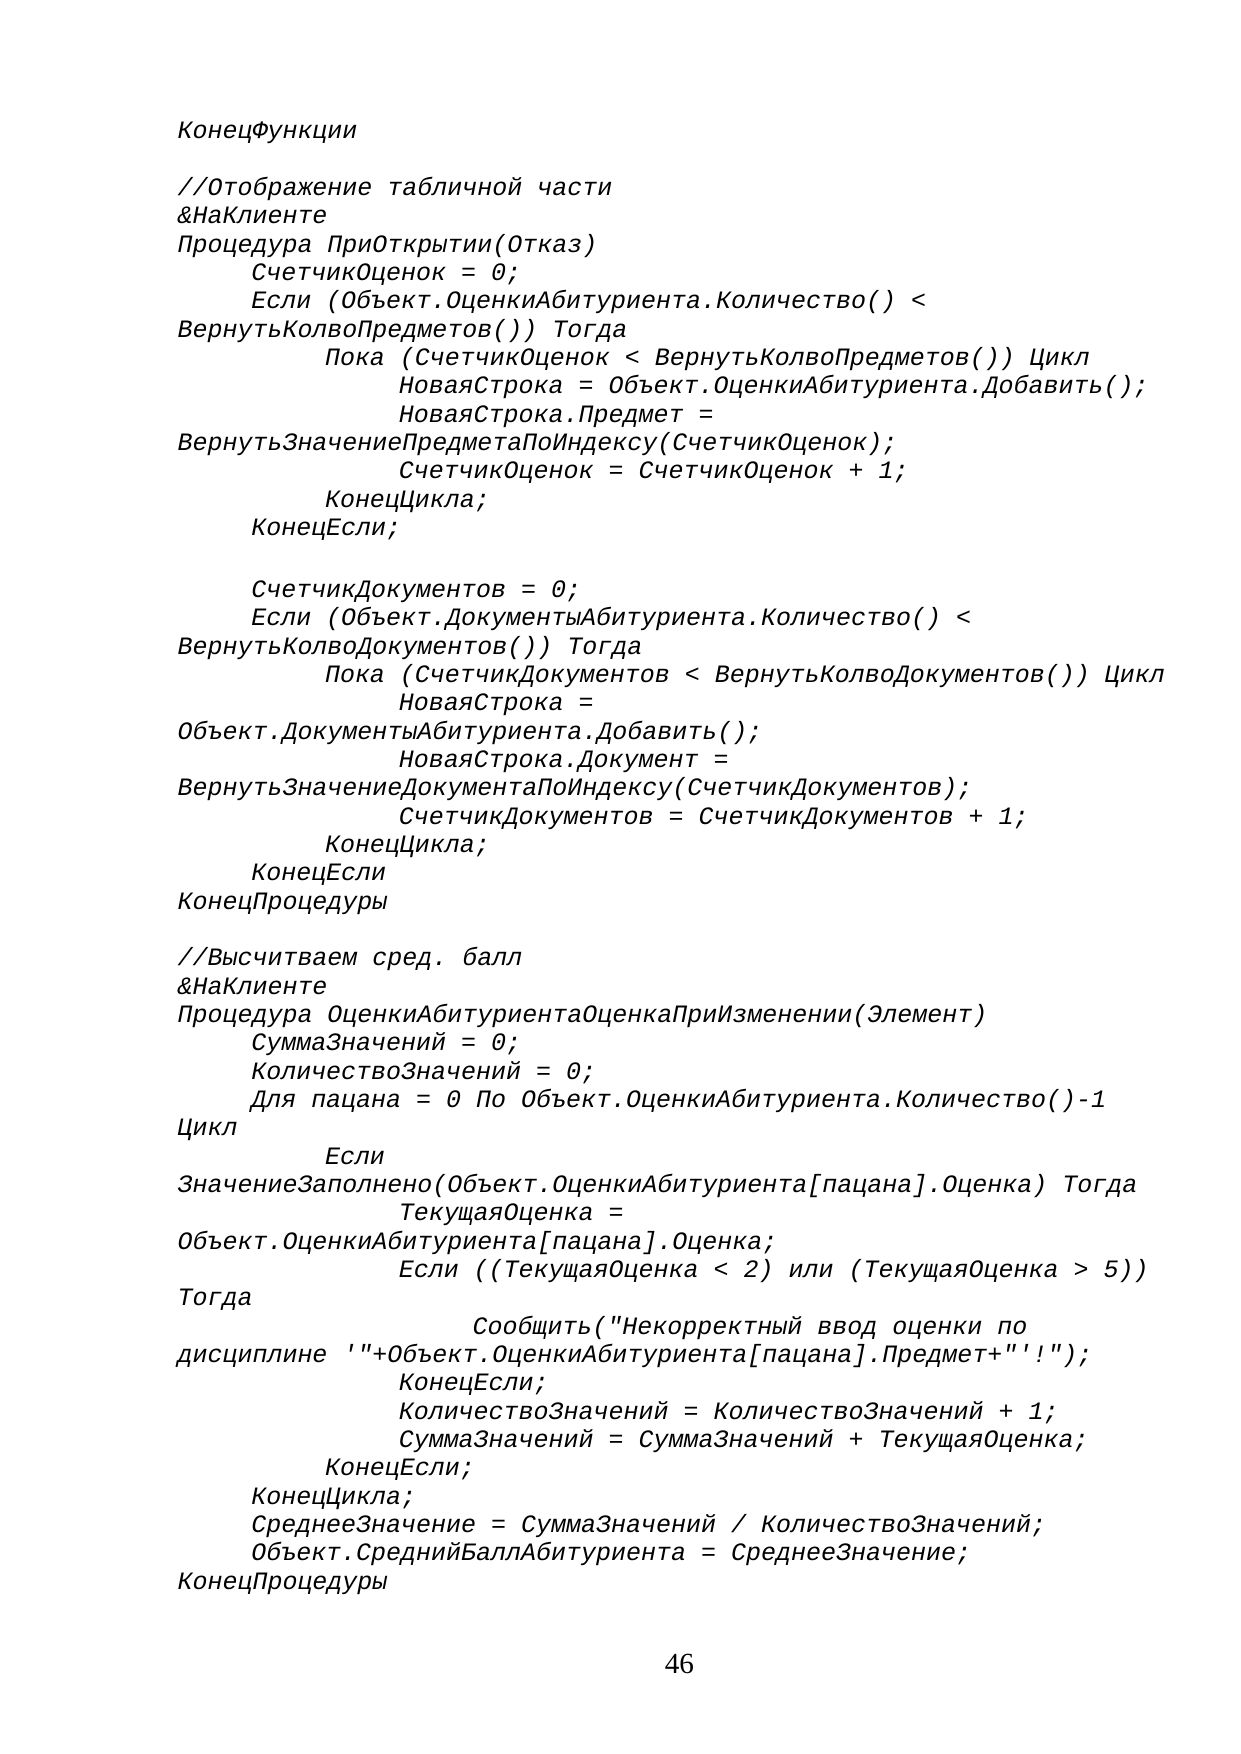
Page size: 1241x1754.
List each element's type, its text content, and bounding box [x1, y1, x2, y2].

text КонецЦикла; [177, 1483, 1181, 1512]
text СчетчикОценок = 0; [177, 260, 1181, 288]
text Если ЗначениеЗаполнено(Объект.ОценкиАбитуриента[пацана].Оценка) Тогда [177, 1143, 1181, 1200]
text &НаКлиенте [177, 203, 1181, 231]
text Объект.СреднийБаллАбитуриента = СреднееЗначение; [177, 1540, 1181, 1568]
text КонецЕсли [177, 860, 1181, 888]
text Процедура ПриОткрытии(Отказ) [177, 231, 1181, 260]
text КонецЕсли; [177, 1370, 1181, 1398]
text ТекущаяОценка = Объект.ОценкиАбитуриента[пацана].Оценка; [177, 1200, 1181, 1257]
text КонецЕсли; [177, 515, 1181, 543]
text Процедура ОценкиАбитуриентаОценкаПриИзменении(Элемент) [177, 1002, 1181, 1030]
text Пока (СчетчикОценок < ВернутьКолвоПредметов()) Цикл [177, 345, 1181, 373]
text КонецЕсли; [177, 1455, 1181, 1483]
text Если (Объект.ОценкиАбитуриента.Количество() < ВернутьКолвоПредметов()) Тогда [177, 288, 1181, 345]
text Если ((ТекущаяОценка < 2) или (ТекущаяОценка > 5)) Тогда [177, 1257, 1181, 1313]
text СуммаЗначений = 0; [177, 1030, 1181, 1058]
text //Отображение табличной части [177, 175, 1181, 203]
text НоваяCтрока.Документ = ВернутьЗначениеДокументаПоИндексу(СчетчикДокументов); [177, 747, 1181, 803]
text НоваяCтрока.Предмет = ВернутьЗначениеПредметаПоИндексу(СчетчикОценок); [177, 401, 1181, 458]
text КонецЦикла; [177, 486, 1181, 515]
text СчетчикОценок = СчетчикОценок + 1; [177, 458, 1181, 486]
text Пока (СчетчикДокументов < ВернутьКолвоДокументов()) Цикл [177, 662, 1181, 690]
text КонецФункции [177, 118, 1181, 146]
text СуммаЗначений = СуммаЗначений + ТекущаяОценка; [177, 1427, 1181, 1455]
text СчетчикДокументов = СчетчикДокументов + 1; [177, 803, 1181, 832]
text НоваяCтрока = Объект.ОценкиАбитуриента.Добавить(); [177, 373, 1181, 401]
text //Высчитваем сред. балл [177, 945, 1181, 973]
text КоличествоЗначений = 0; [177, 1058, 1181, 1087]
text &НаКлиенте [177, 973, 1181, 1002]
text СчетчикДокументов = 0; [177, 577, 1181, 605]
text СреднееЗначение = СуммаЗначений / КоличествоЗначений; [177, 1512, 1181, 1540]
text НоваяCтрока = Объект.ДокументыАбитуриента.Добавить(); [177, 690, 1181, 747]
text КонецПроцедуры [177, 1568, 1181, 1597]
text КонецЦикла; [177, 832, 1181, 860]
text Для пацана = 0 По Объект.ОценкиАбитуриента.Количество()-1 Цикл [177, 1087, 1181, 1143]
text КоличествоЗначений = КоличествоЗначений + 1; [177, 1398, 1181, 1427]
text КонецПроцедуры [177, 888, 1181, 917]
text Сообщить("Некорректный ввод оценки по дисциплине '"+Объект.ОценкиАбитуриента[пацана].Предмет+"'!"); [177, 1313, 1181, 1370]
text Если (Объект.ДокументыАбитуриента.Количество() < ВернутьКолвоДокументов()) Тогда [177, 605, 1181, 662]
